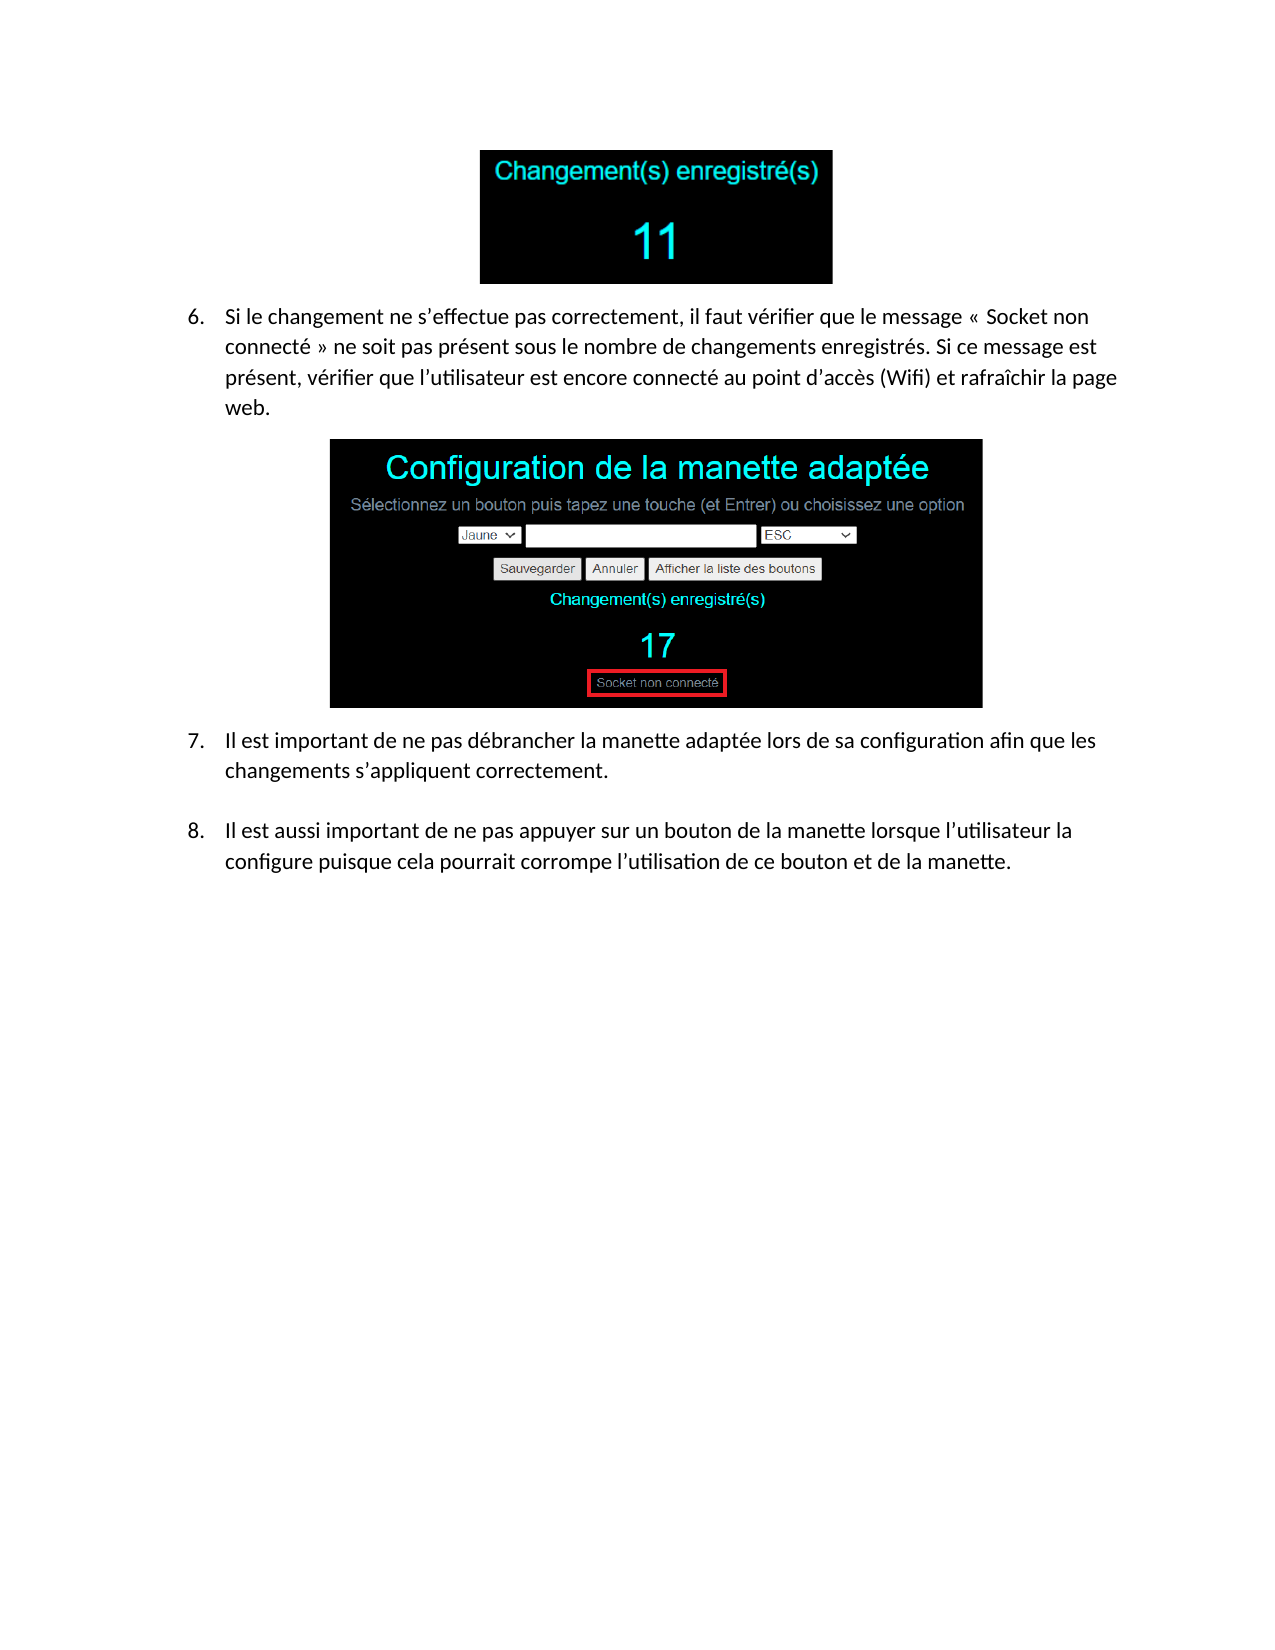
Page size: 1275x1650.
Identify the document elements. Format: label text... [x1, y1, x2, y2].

list Si le changement ne s’effectue pas correctement, il faut vérifier que le message « Socket non connecté » ne soit pas présent sous le nombre de changements enregistrés. Si ce message est présent, vérifier que l’utilisateur est encore connecté au point d’accès (Wifi) et rafraîchir la page web. [187, 302, 1125, 421]
picture [479, 150, 833, 284]
list Il est important de ne pas débrancher la manette adaptée lors de sa configuration afin que les changements s’appliquent correctement. [187, 726, 1125, 784]
picture [329, 439, 983, 708]
list Il est aussi important de ne pas appuyer sur un bouton de la manette lorsque l’utilisateur la configure puisque cela pourrait corrompe l’utilisation de ce bouton et de la manette. [187, 817, 1125, 875]
